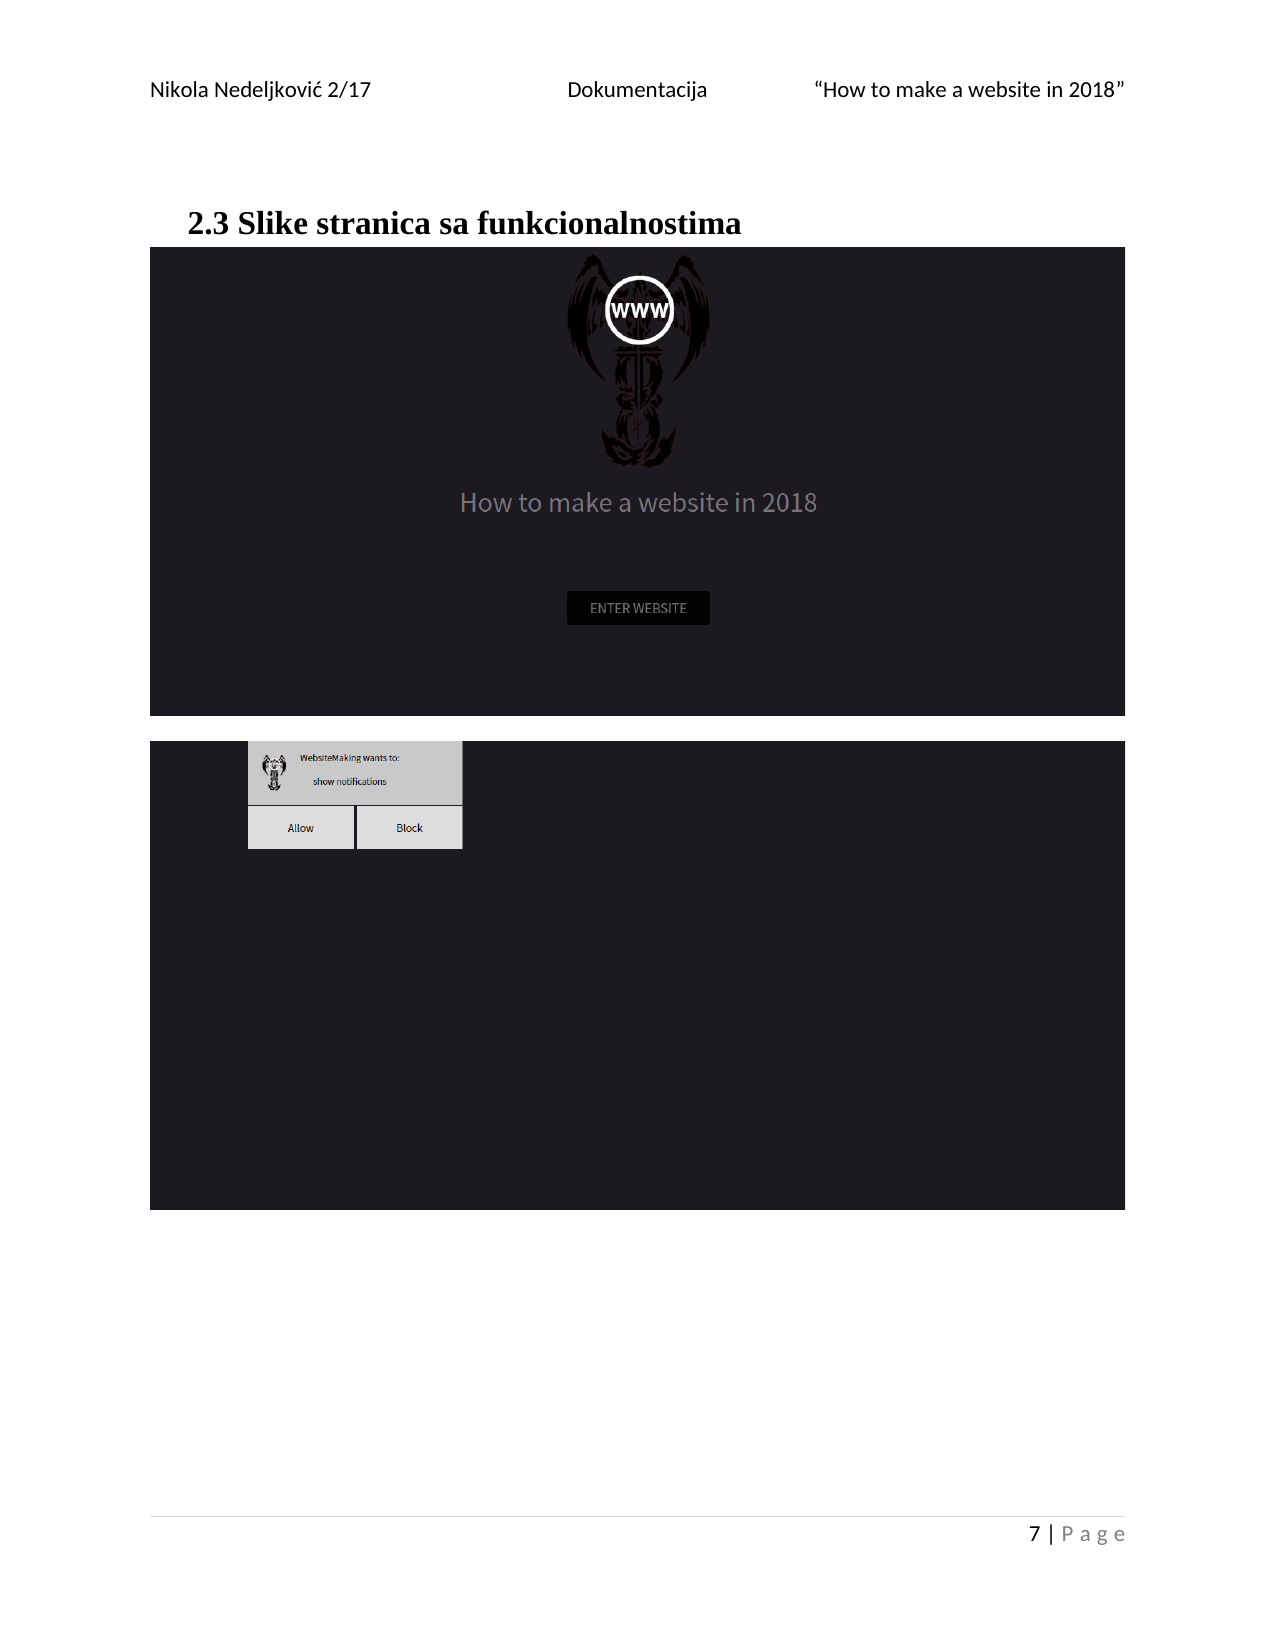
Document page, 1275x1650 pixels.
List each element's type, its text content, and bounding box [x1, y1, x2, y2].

subtitle Slike stranica sa funkcionalnostima [187, 203, 1125, 241]
picture [150, 247, 1125, 716]
picture [150, 741, 1125, 1210]
